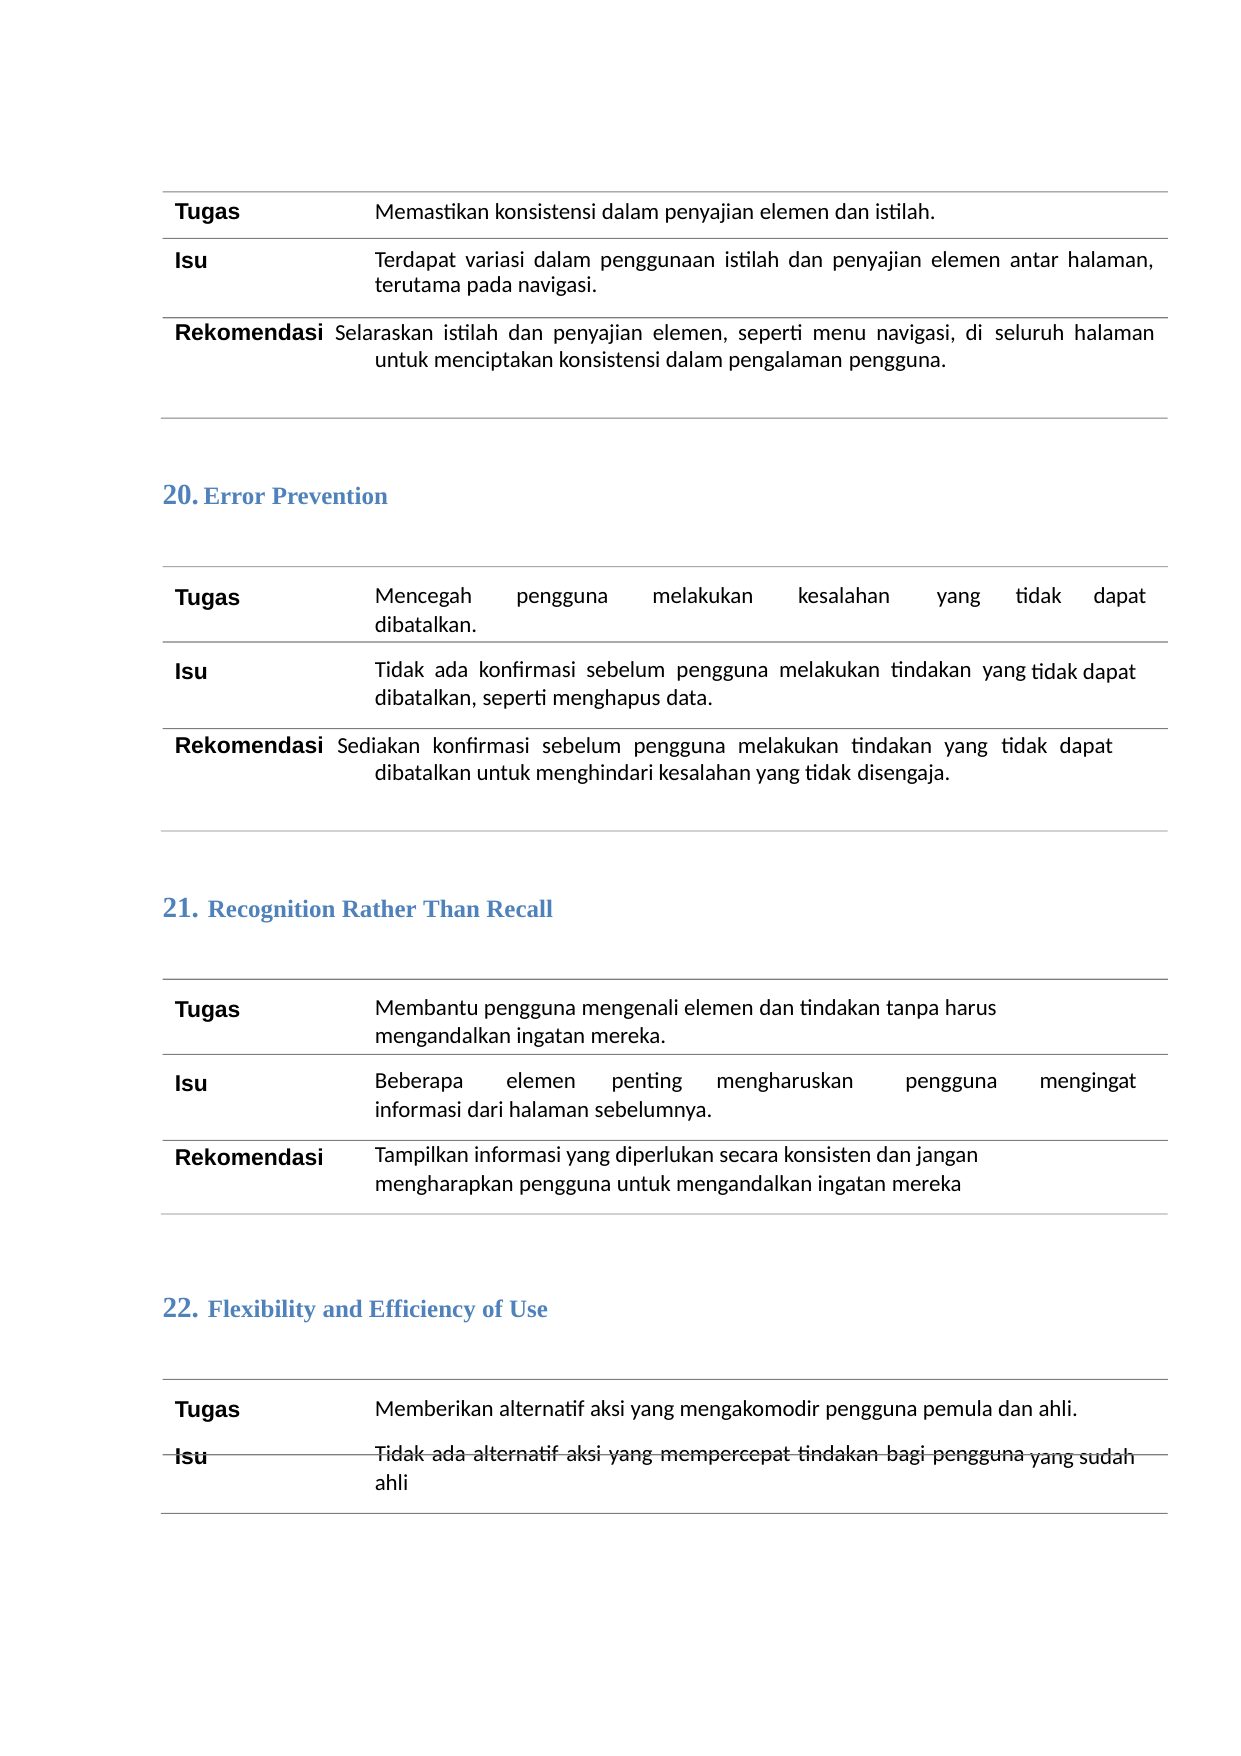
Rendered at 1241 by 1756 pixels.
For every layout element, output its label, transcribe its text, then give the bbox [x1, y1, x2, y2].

text Tugas Memastikan konsistensi dalam penyajian elemen dan istilah. [174, 197, 1167, 225]
text Tugas Membantu pengguna mengenali elemen dan tindakan tanpa harus mengandalkan ingatan mereka. [174, 995, 1133, 1050]
text Rekomendasi Tampilkan informasi yang diperlukan secara konsisten dan jangan mengharapkan pengguna untuk mengandalkan ingatan mereka [174, 1142, 1109, 1197]
subtitle Recognition Rather Than Recall [162, 890, 1167, 924]
text Isu Tidak ada alternatif aksi yang mempercepat tindakan bagi pengguna yang sudah ahli [174, 1456, 1154, 1496]
text Isu Beberapa elemen penting mengharuskan pengguna mengingat informasi dari halaman sebelumnya. [174, 1069, 1156, 1123]
text Rekomendasi Sediakan konfirmasi sebelum pengguna melakukan tindakan yang tidak dapat dibatalkan untuk menghindari kesalahan yang tidak disengaja. [174, 732, 1113, 786]
text Tugas Memberikan alternatif aksi yang mengakomodir pengguna pemula dan ahli. [174, 1396, 1156, 1422]
text Isu Terdapat variasi dalam penggunaan istilah dan penyajian elemen antar halaman, terutama pada navigasi. [174, 246, 1154, 298]
subtitle Error Prevention [162, 477, 1167, 511]
subtitle Flexibility and Efficiency of Use [162, 1291, 1167, 1324]
text Rekomendasi Selaraskan istilah dan penyajian elemen, seperti menu navigasi, di seluruh halaman untuk menciptakan konsistensi dalam pengalaman pengguna. [174, 319, 1155, 373]
text Isu Tidak ada konfirmasi sebelum pengguna melakukan tindakan yang tidak dapat dibatalkan, seperti menghapus data. [174, 657, 1154, 711]
text Tugas Mencegah pengguna melakukan kesalahan yang tidak dapat dibatalkan. [174, 583, 1156, 638]
